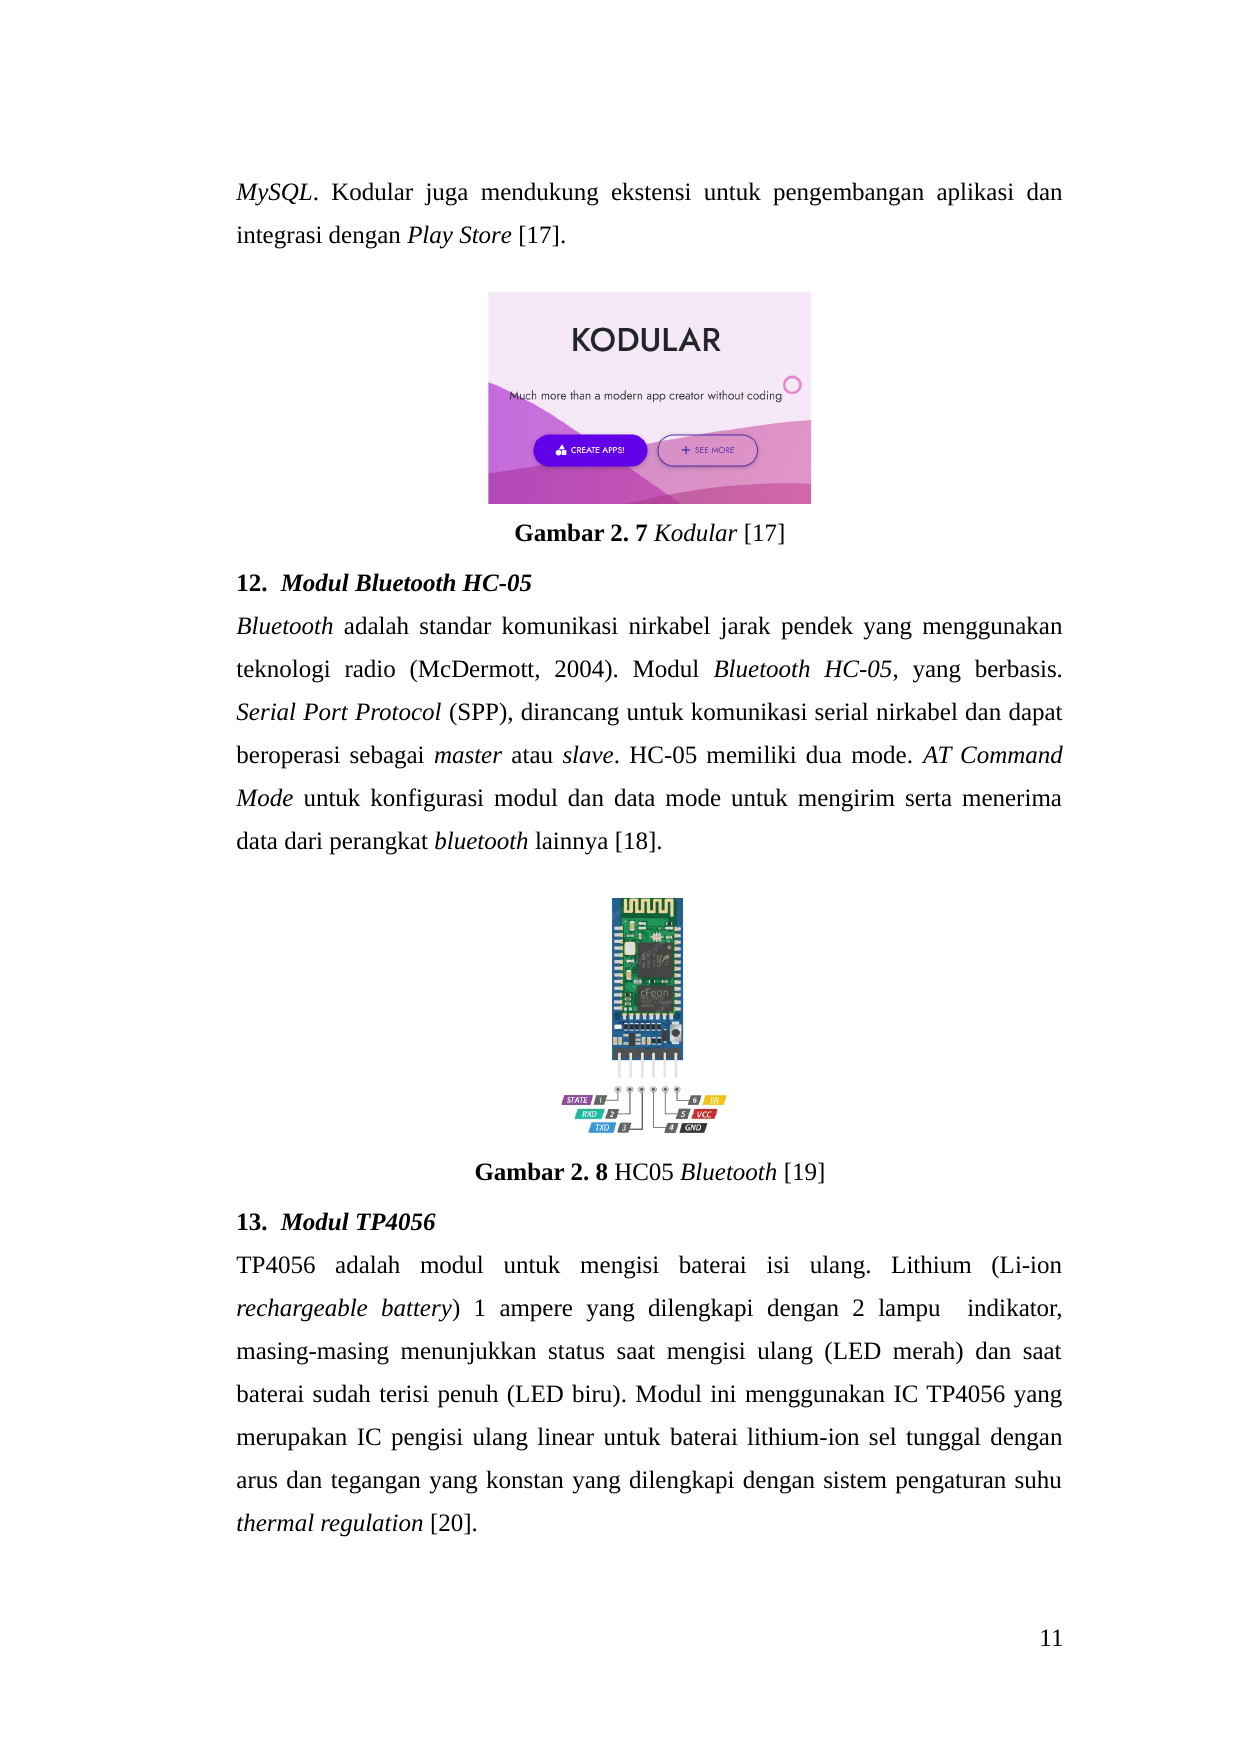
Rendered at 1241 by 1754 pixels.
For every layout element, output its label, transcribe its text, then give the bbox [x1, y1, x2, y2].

subtitle Modul Bluetooth HC-05 [236, 568, 1063, 596]
text Gambar 2. 8 HC05 Bluetooth [19] [236, 1157, 1063, 1186]
picture [488, 292, 812, 504]
subtitle Modul TP4056 [236, 1207, 1063, 1235]
text Gambar 2. 7 Kodular [17] [236, 518, 1063, 547]
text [236, 177, 1063, 249]
picture [550, 898, 739, 1143]
text TP4056 adalah modul untuk mengisi baterai isi ulang. Lithium (Li-ion rechargeable battery) 1 ampere yang dilengkapi dengan 2 lampu indikator, masing-masing menunjukkan status saat mengisi ulang (LED merah) dan saat baterai sudah terisi penuh (LED biru). Modul ini menggunakan IC TP4056 yang merupakan IC pengisi ulang linear untuk baterai lithium-ion sel tunggal dengan arus dan tegangan yang konstan yang dilengkapi dengan sistem pengaturan suhu thermal regulation [20]. [236, 1250, 1063, 1537]
text Bluetooth adalah standar komunikasi nirkabel jarak pendek yang menggunakan teknologi radio (McDermott, 2004). Modul Bluetooth HC-05, yang berbasis. Serial Port Protocol (SPP), dirancang untuk komunikasi serial nirkabel dan dapat beroperasi sebagai master atau slave. HC-05 memiliki dua mode. AT Command Mode untuk konfigurasi modul dan data mode untuk mengirim serta menerima data dari perangkat bluetooth lainnya [18]. [236, 611, 1063, 855]
